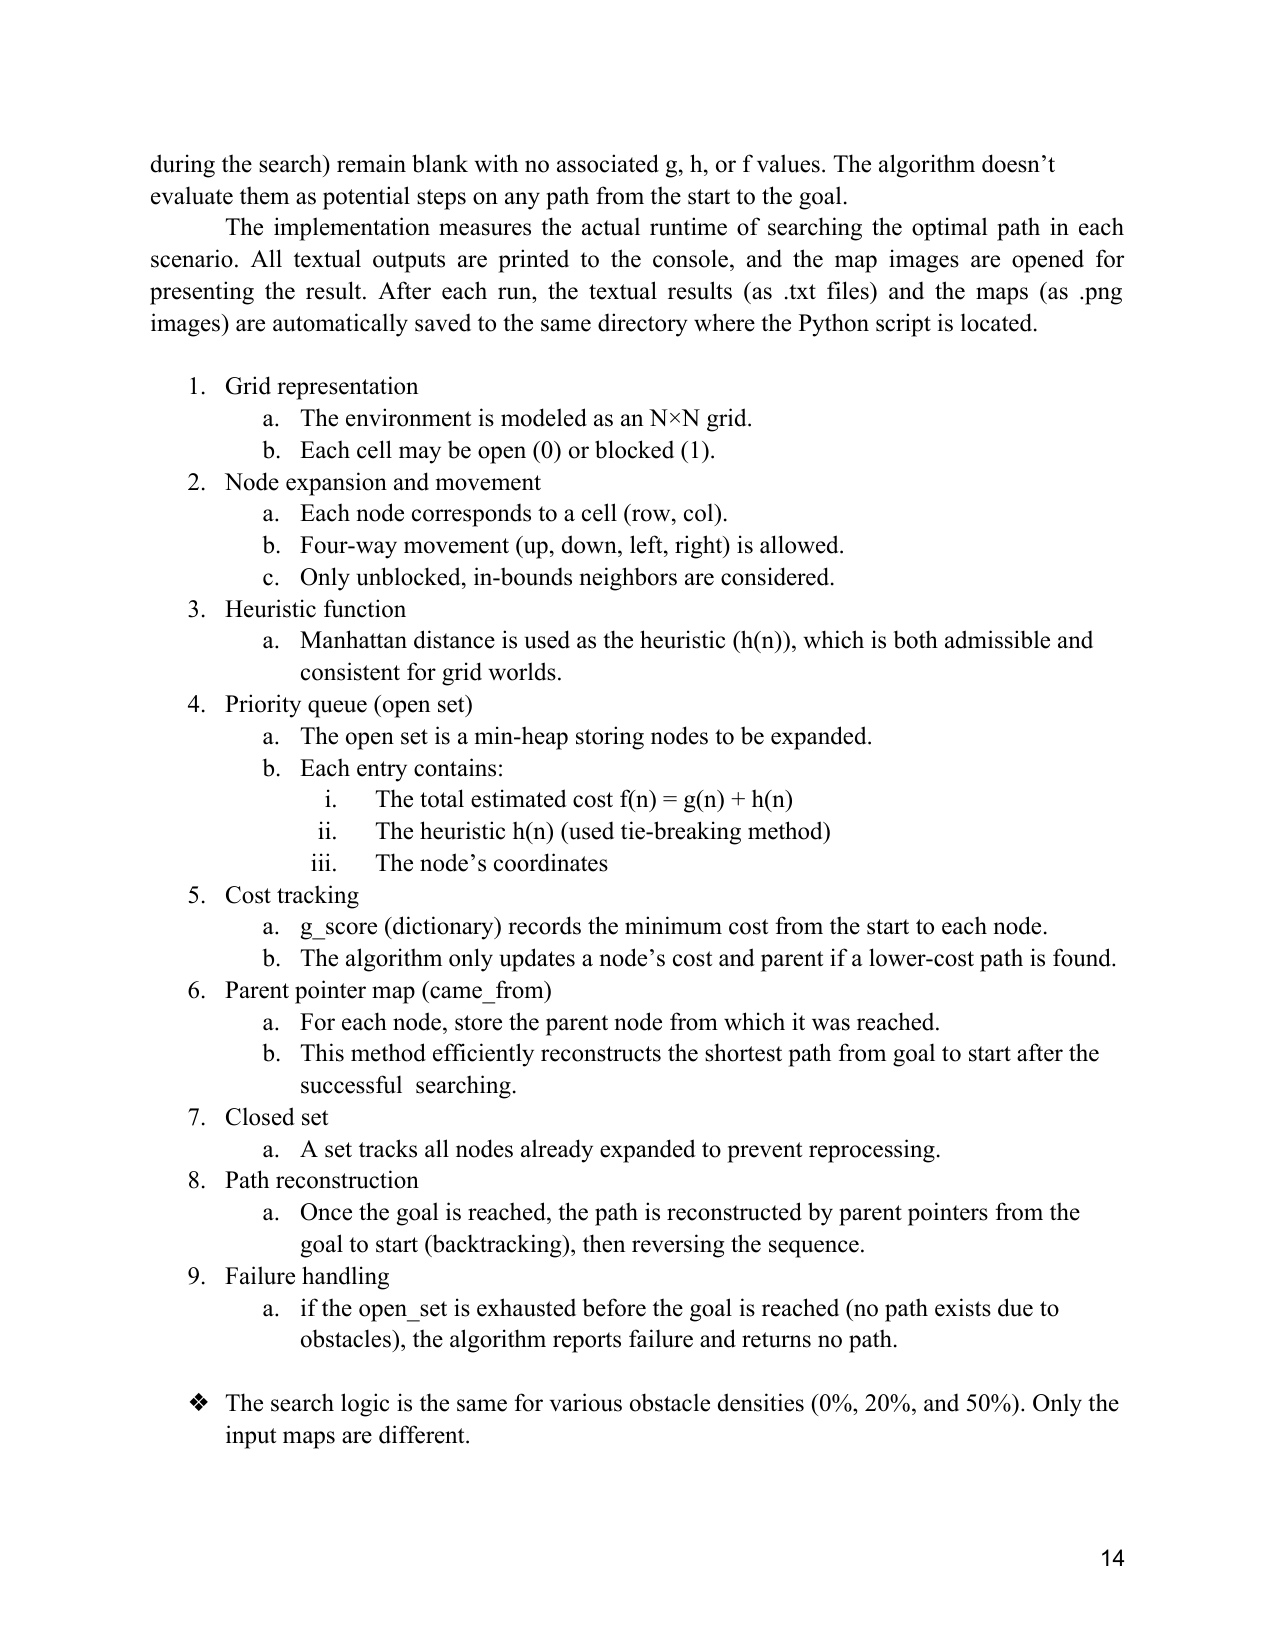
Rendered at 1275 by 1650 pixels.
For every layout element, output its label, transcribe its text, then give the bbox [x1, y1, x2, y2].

list The heuristic h(n) (used tie-breaking method) [337, 817, 1125, 845]
list Priority queue (open set) [187, 690, 1125, 718]
list Each cell may be open (0) or blocked (1). [262, 436, 1125, 464]
list The node’s coordinates [337, 849, 1125, 877]
list Each node corresponds to a cell (row, col). [262, 499, 1125, 527]
list Grid representation [187, 372, 1125, 400]
list Parent pointer map (came_from) [187, 976, 1125, 1004]
list Cost tracking [187, 881, 1125, 908]
text The implementation measures the actual runtime of searching the optimal path in each scenario. All textual outputs are printed to the console, and the map images are opened for presenting the result. After each run, the textual results (as .txt files) and the maps (as .png images) are automatically saved to the same directory where the Python script is located. [150, 213, 1125, 337]
list Once the goal is reached, the path is reconstructed by parent pointers from the goal to start (backtracking), then reversing the sequence. [262, 1198, 1125, 1258]
list Manhattan distance is used as the heuristic (h(n)), which is both admissible and consistent for grid worlds. [262, 627, 1125, 686]
list Only unblocked, in-bounds neighbors are considered. [262, 563, 1125, 591]
list Four-way movement (up, down, left, right) is allowed. [262, 531, 1125, 559]
list The environment is modeled as an N×N grid. [262, 404, 1125, 432]
list This method efficiently reconstructs the shortest path from goal to start after the successful searching. [262, 1039, 1125, 1099]
list Node expansion and movement [187, 468, 1125, 495]
list Heuristic function [187, 595, 1125, 622]
list Failure handling [187, 1262, 1125, 1290]
list The total estimated cost f(n) = g(n) + h(n) [337, 785, 1125, 813]
list The open set is a min-heap storing nodes to be expanded. [262, 722, 1125, 749]
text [150, 150, 1125, 209]
list A set tracks all nodes already expanded to prevent reprocessing. [262, 1135, 1125, 1163]
list if the open_set is exhausted before the goal is reached (no path exists due to obstacles), the algorithm reports failure and returns no path. [262, 1294, 1125, 1353]
list Closed set [187, 1103, 1125, 1131]
list For each node, store the parent node from which it was reached. [262, 1008, 1125, 1036]
list The algorithm only updates a node’s cost and parent if a lower-cost path is found. [262, 944, 1125, 972]
list g_score (dictionary) records the minimum cost from the start to each node. [262, 912, 1125, 940]
list Each entry contains: [262, 754, 1125, 781]
list Path reconstruction [187, 1167, 1125, 1194]
list The search logic is the same for various obstacle densities (0%, 20%, and 50%). Only the input maps are different. [187, 1389, 1125, 1448]
